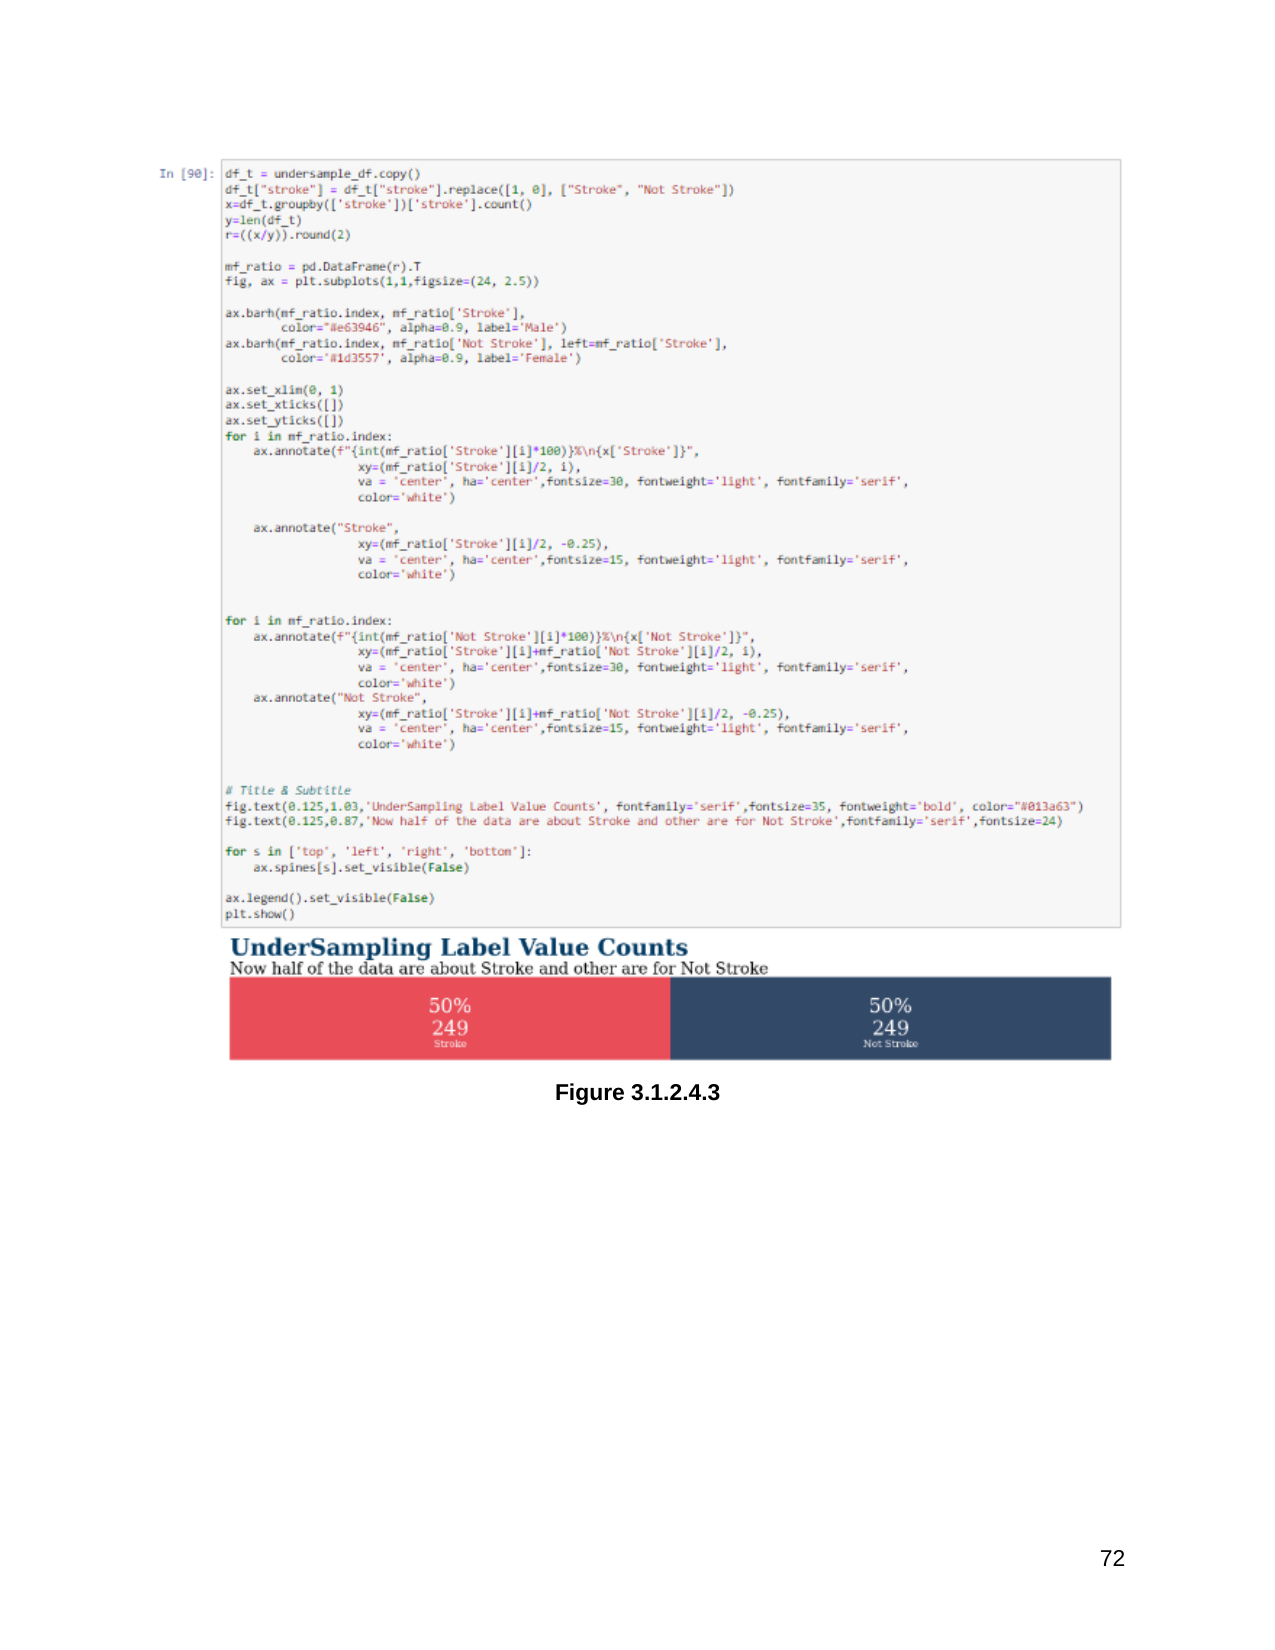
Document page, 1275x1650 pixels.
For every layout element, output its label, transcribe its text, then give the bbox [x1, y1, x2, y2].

picture [150, 150, 1125, 1075]
text Figure 3.1.2.4.3 [150, 1079, 1125, 1105]
